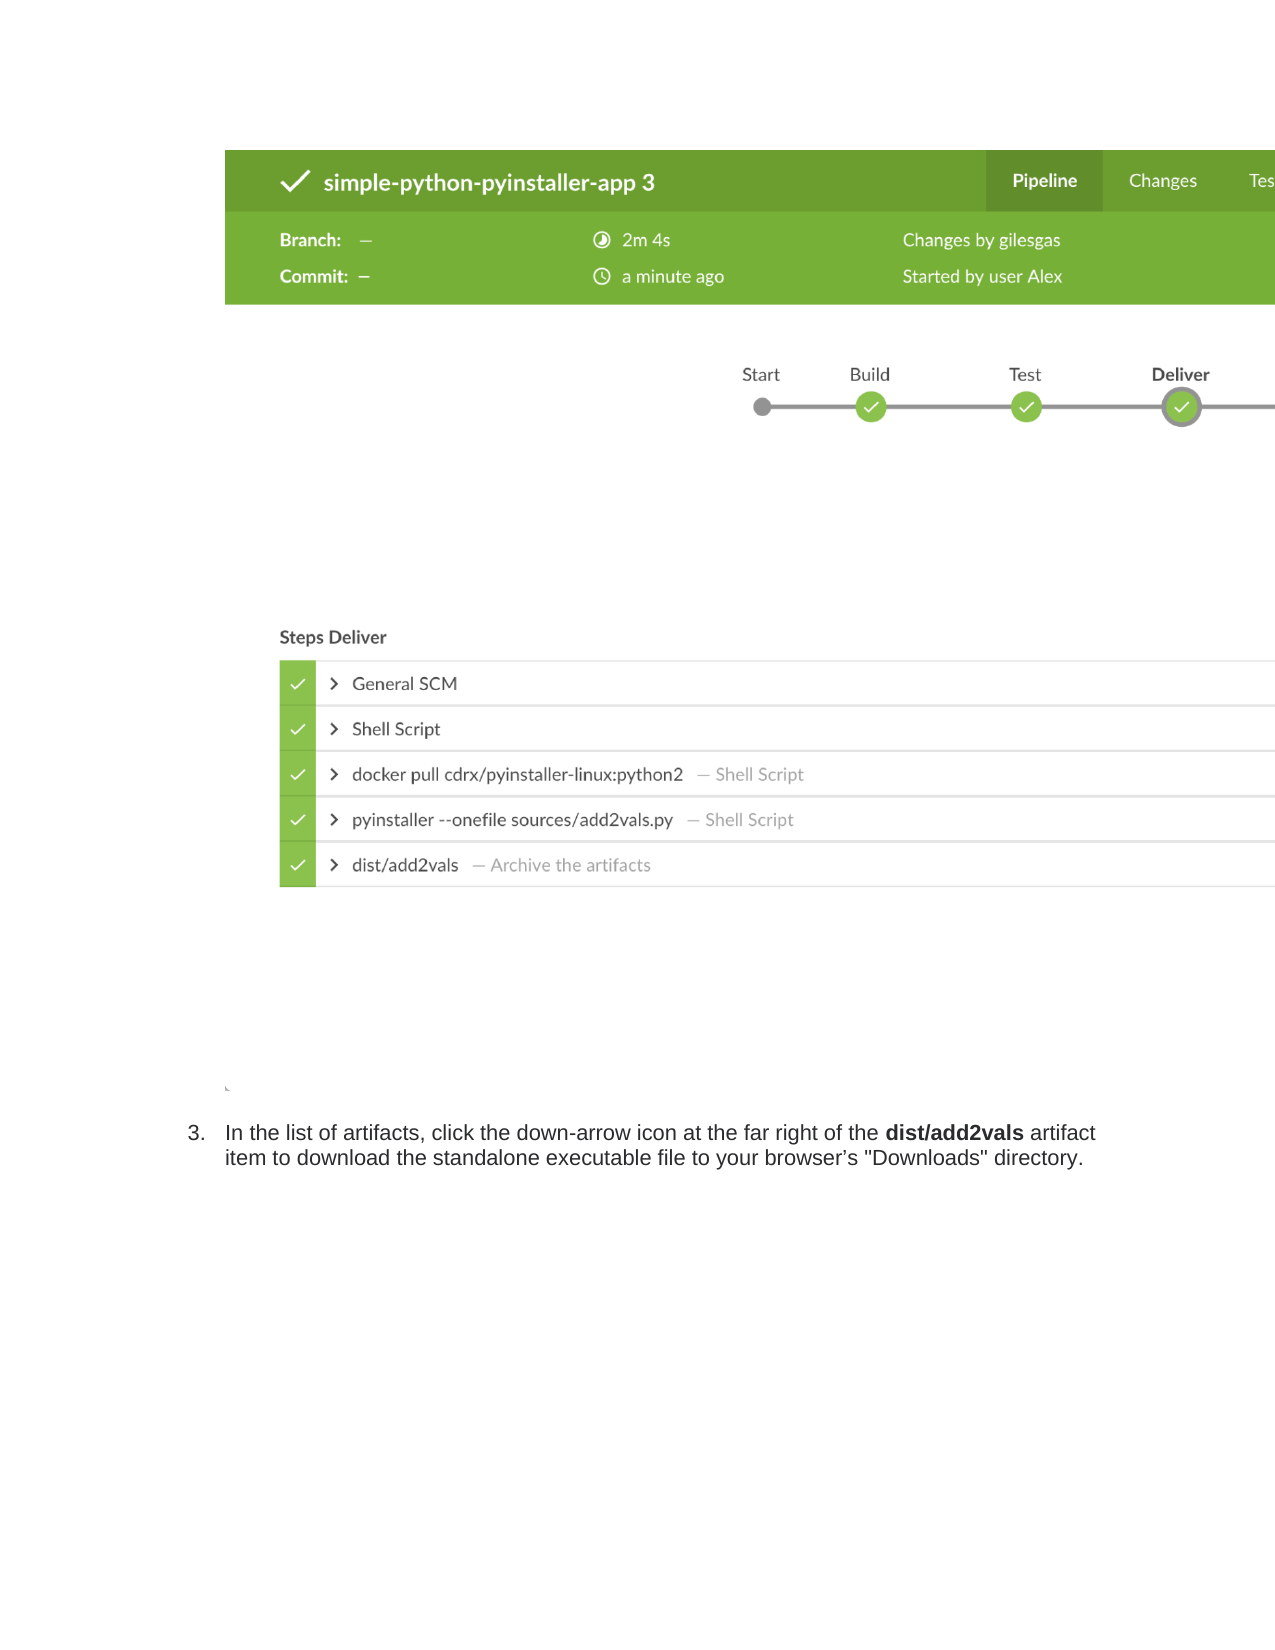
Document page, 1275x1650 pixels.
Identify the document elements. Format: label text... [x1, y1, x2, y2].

picture [225, 150, 1275, 1091]
list In the list of artifacts, click the down-arrow icon at the far right of the dist/add2vals artifact item to download the standalone executable file to your browser’s "Downloads" directory. [187, 1119, 1125, 1170]
